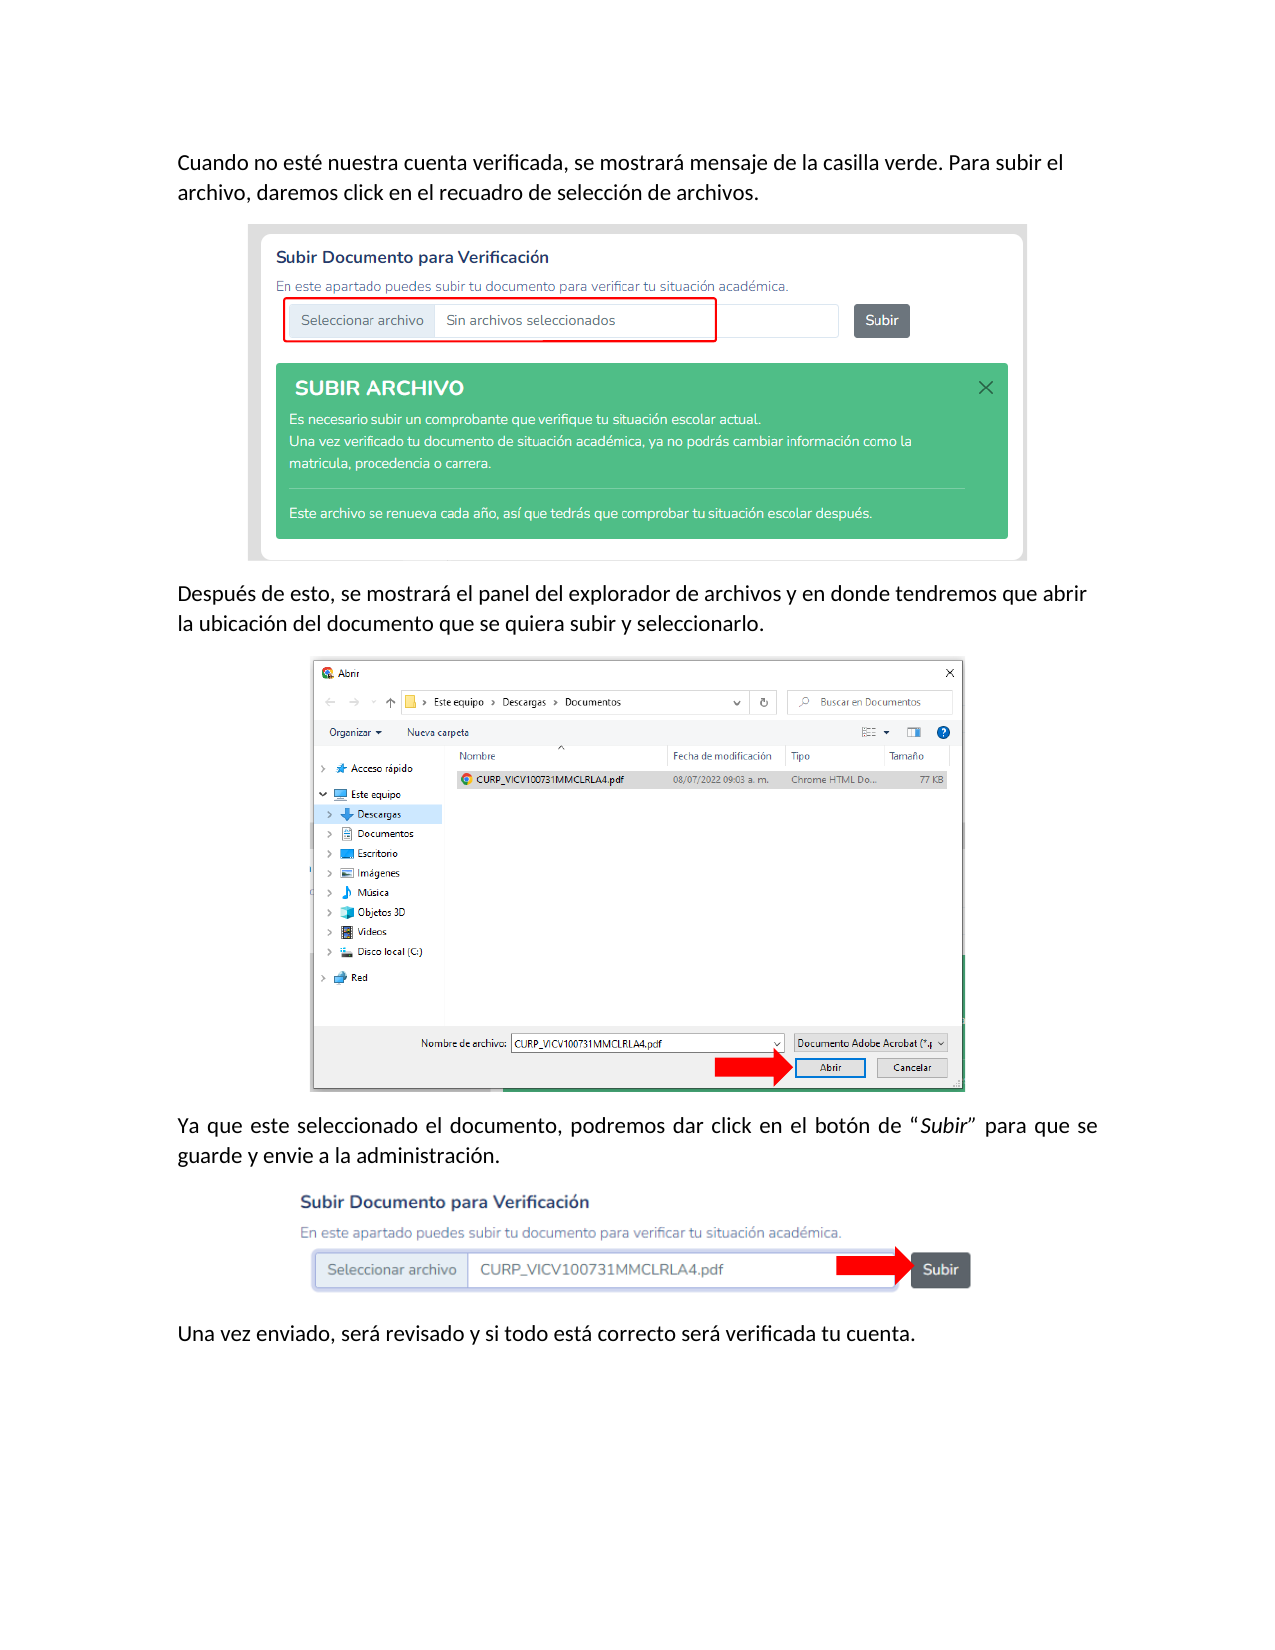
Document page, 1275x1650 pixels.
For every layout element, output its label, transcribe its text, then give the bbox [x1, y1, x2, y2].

picture [247, 224, 1028, 561]
picture [309, 656, 966, 1092]
text Cuando no esté nuestra cuenta verificada, se mostrará mensaje de la casilla verde. Para subir el archivo, daremos click en el recuadro de selección de archivos. [177, 148, 1098, 206]
text Ya que este seleccionado el documento, podremos dar click en el botón de “Subir” para que se guarde y envie a la administración. [177, 1111, 1098, 1169]
text Después de esto, se mostrará el panel del explorador de archivos y en donde tendremos que abrir la ubicación del documento que se quiera subir y seleccionarlo. [177, 579, 1098, 637]
text Una vez enviado, será revisado y si todo está correcto será verificada tu cuenta. [177, 1319, 1098, 1347]
picture [293, 1187, 982, 1301]
